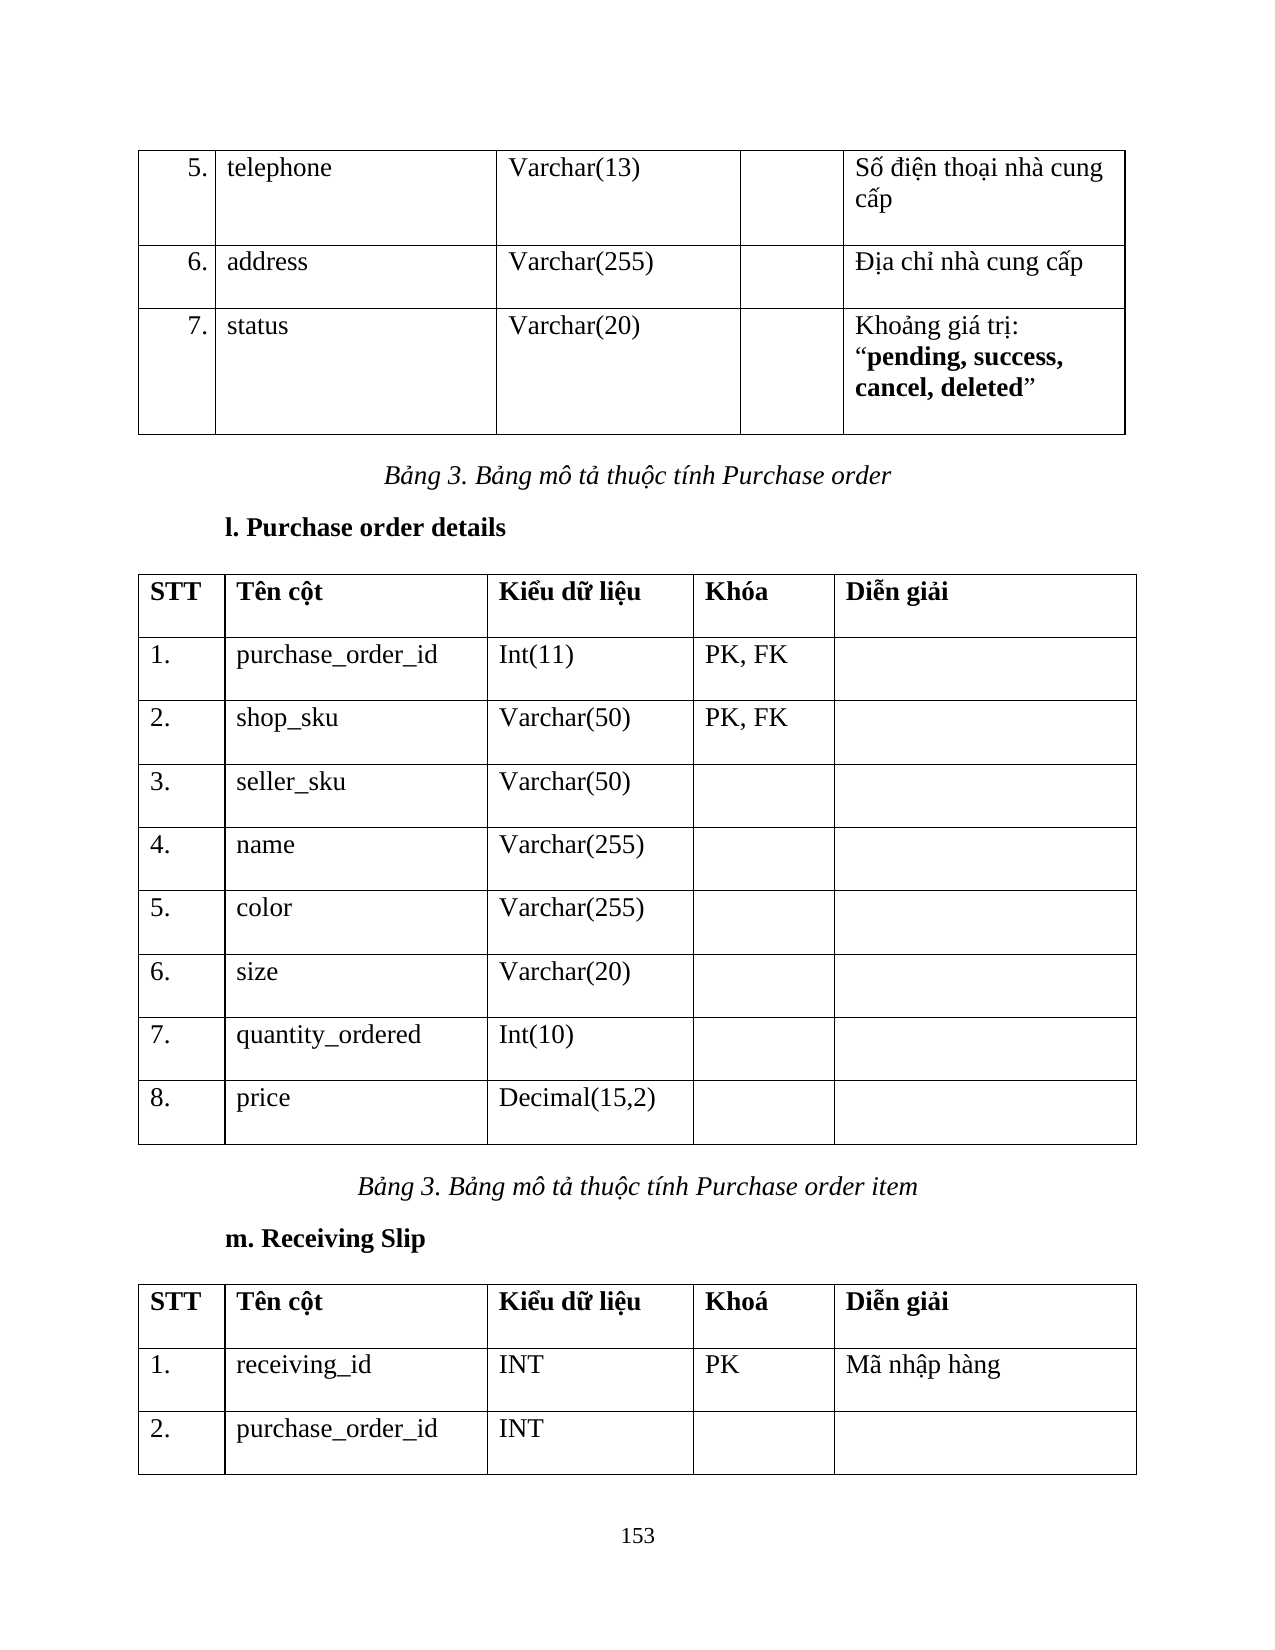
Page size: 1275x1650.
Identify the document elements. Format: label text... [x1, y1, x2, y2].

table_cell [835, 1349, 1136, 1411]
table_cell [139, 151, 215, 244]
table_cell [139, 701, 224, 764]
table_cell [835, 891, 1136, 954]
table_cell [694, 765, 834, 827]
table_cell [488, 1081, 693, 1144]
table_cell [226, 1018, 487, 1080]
subtitle m. Receiving Slip [150, 1222, 1125, 1253]
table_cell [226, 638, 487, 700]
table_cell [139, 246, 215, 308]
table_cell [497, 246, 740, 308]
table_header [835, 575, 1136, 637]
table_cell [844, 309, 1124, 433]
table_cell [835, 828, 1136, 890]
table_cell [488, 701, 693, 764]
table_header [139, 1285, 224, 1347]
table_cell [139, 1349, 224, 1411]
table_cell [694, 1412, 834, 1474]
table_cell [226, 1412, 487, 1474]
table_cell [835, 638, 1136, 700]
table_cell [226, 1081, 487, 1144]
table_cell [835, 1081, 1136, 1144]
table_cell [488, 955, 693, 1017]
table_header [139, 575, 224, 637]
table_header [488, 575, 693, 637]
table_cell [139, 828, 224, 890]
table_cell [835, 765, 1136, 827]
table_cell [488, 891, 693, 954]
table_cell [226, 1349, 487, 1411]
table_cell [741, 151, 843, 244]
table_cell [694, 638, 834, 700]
subtitle l. Purchase order details [150, 511, 1125, 543]
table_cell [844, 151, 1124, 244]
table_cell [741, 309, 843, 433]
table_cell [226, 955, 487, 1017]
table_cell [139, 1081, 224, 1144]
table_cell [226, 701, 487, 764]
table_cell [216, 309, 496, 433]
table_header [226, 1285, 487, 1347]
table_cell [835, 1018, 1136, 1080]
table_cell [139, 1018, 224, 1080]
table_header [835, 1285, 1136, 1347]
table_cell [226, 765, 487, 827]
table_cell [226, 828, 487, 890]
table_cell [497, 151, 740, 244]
text Bảng 3. Bảng mô tả thuộc tính Purchase order item [150, 1170, 1125, 1201]
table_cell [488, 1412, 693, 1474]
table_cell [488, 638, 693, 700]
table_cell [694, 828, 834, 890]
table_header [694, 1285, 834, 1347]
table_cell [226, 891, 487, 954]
text Bảng 3. Bảng mô tả thuộc tính Purchase order [150, 459, 1125, 491]
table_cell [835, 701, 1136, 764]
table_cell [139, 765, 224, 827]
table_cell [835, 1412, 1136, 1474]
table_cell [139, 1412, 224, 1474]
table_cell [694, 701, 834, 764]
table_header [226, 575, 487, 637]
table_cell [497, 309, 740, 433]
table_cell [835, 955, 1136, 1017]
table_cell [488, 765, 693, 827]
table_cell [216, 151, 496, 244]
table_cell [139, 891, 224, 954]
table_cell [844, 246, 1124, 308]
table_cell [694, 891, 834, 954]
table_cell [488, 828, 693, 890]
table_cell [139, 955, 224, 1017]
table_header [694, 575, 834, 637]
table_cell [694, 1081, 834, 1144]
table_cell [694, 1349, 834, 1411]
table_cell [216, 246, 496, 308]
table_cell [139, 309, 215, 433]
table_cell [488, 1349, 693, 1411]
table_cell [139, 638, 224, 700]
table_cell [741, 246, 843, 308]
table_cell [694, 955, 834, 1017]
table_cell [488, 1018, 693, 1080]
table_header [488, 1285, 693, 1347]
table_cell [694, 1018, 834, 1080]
